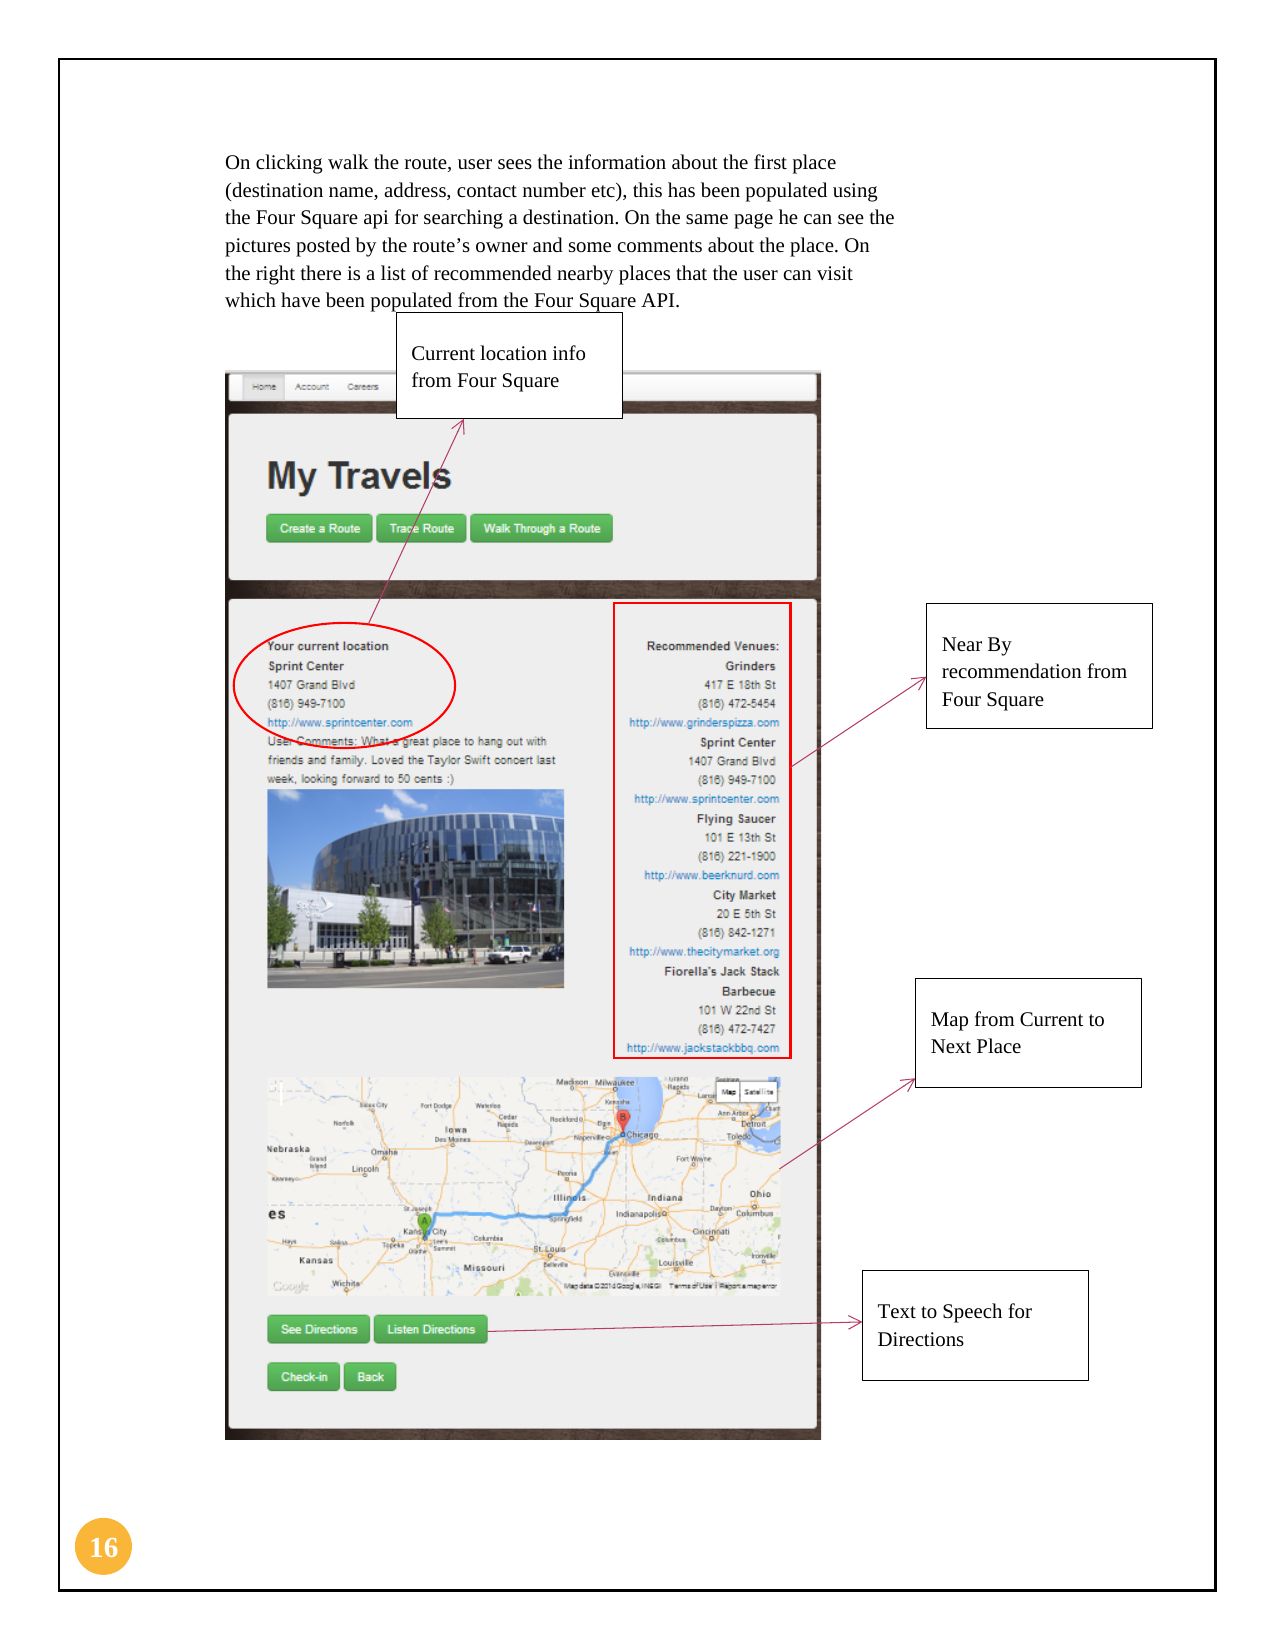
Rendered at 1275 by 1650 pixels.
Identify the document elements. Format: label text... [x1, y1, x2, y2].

picture [225, 370, 822, 1440]
picture [615, 604, 789, 1057]
list On clicking walk the route, user sees the information about the first place (destination name, address, contact number etc), this has been populated using the Four Square api for searching a destination. On the same page he can see the pictures posted by the route’s owner and some comments about the place. On the right there is a list of recommended nearby places that the user can visit which have been populated from the Four Square API. [225, 150, 900, 312]
picture [235, 624, 454, 746]
